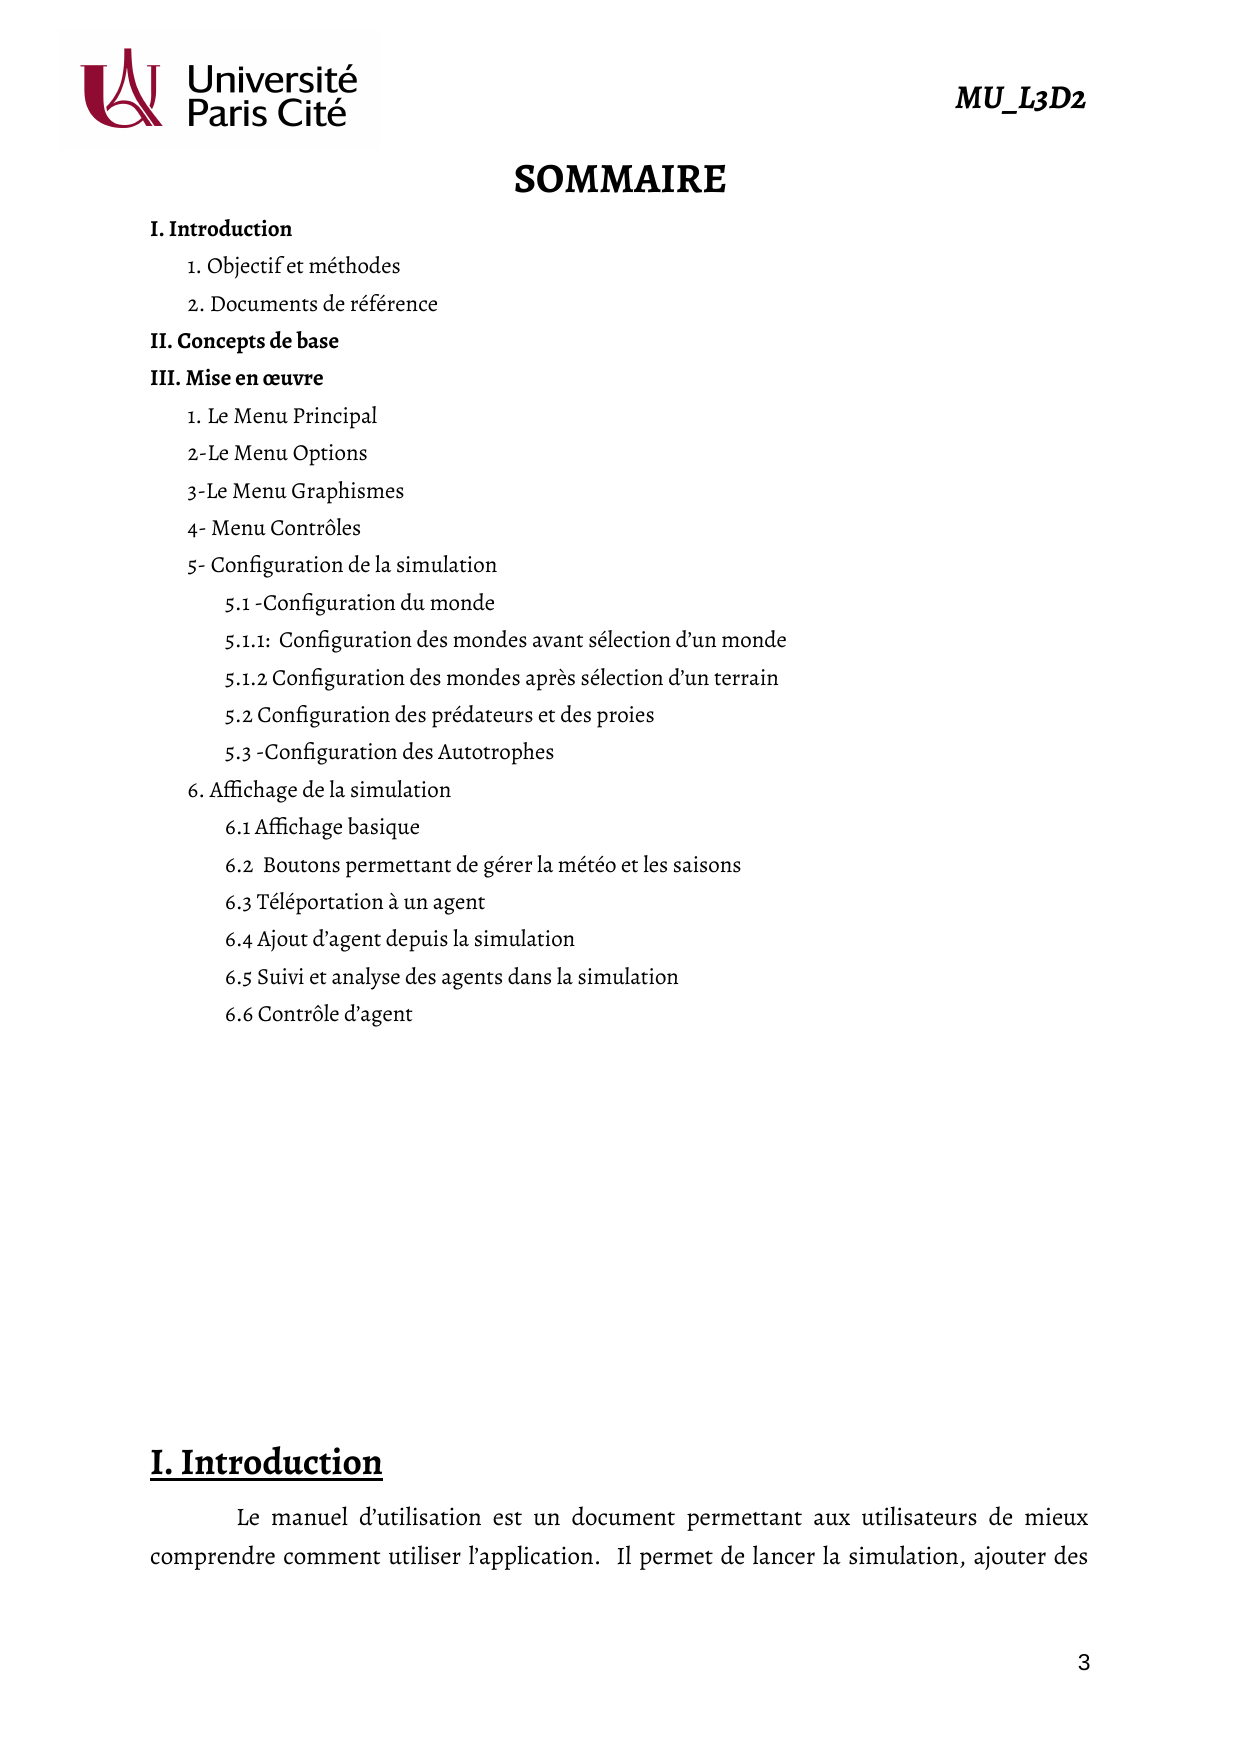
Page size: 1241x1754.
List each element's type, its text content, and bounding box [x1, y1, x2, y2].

title SOMMAIRE [150, 150, 1090, 207]
subtitle I. Introduction [150, 1436, 1090, 1487]
picture [59, 29, 380, 150]
